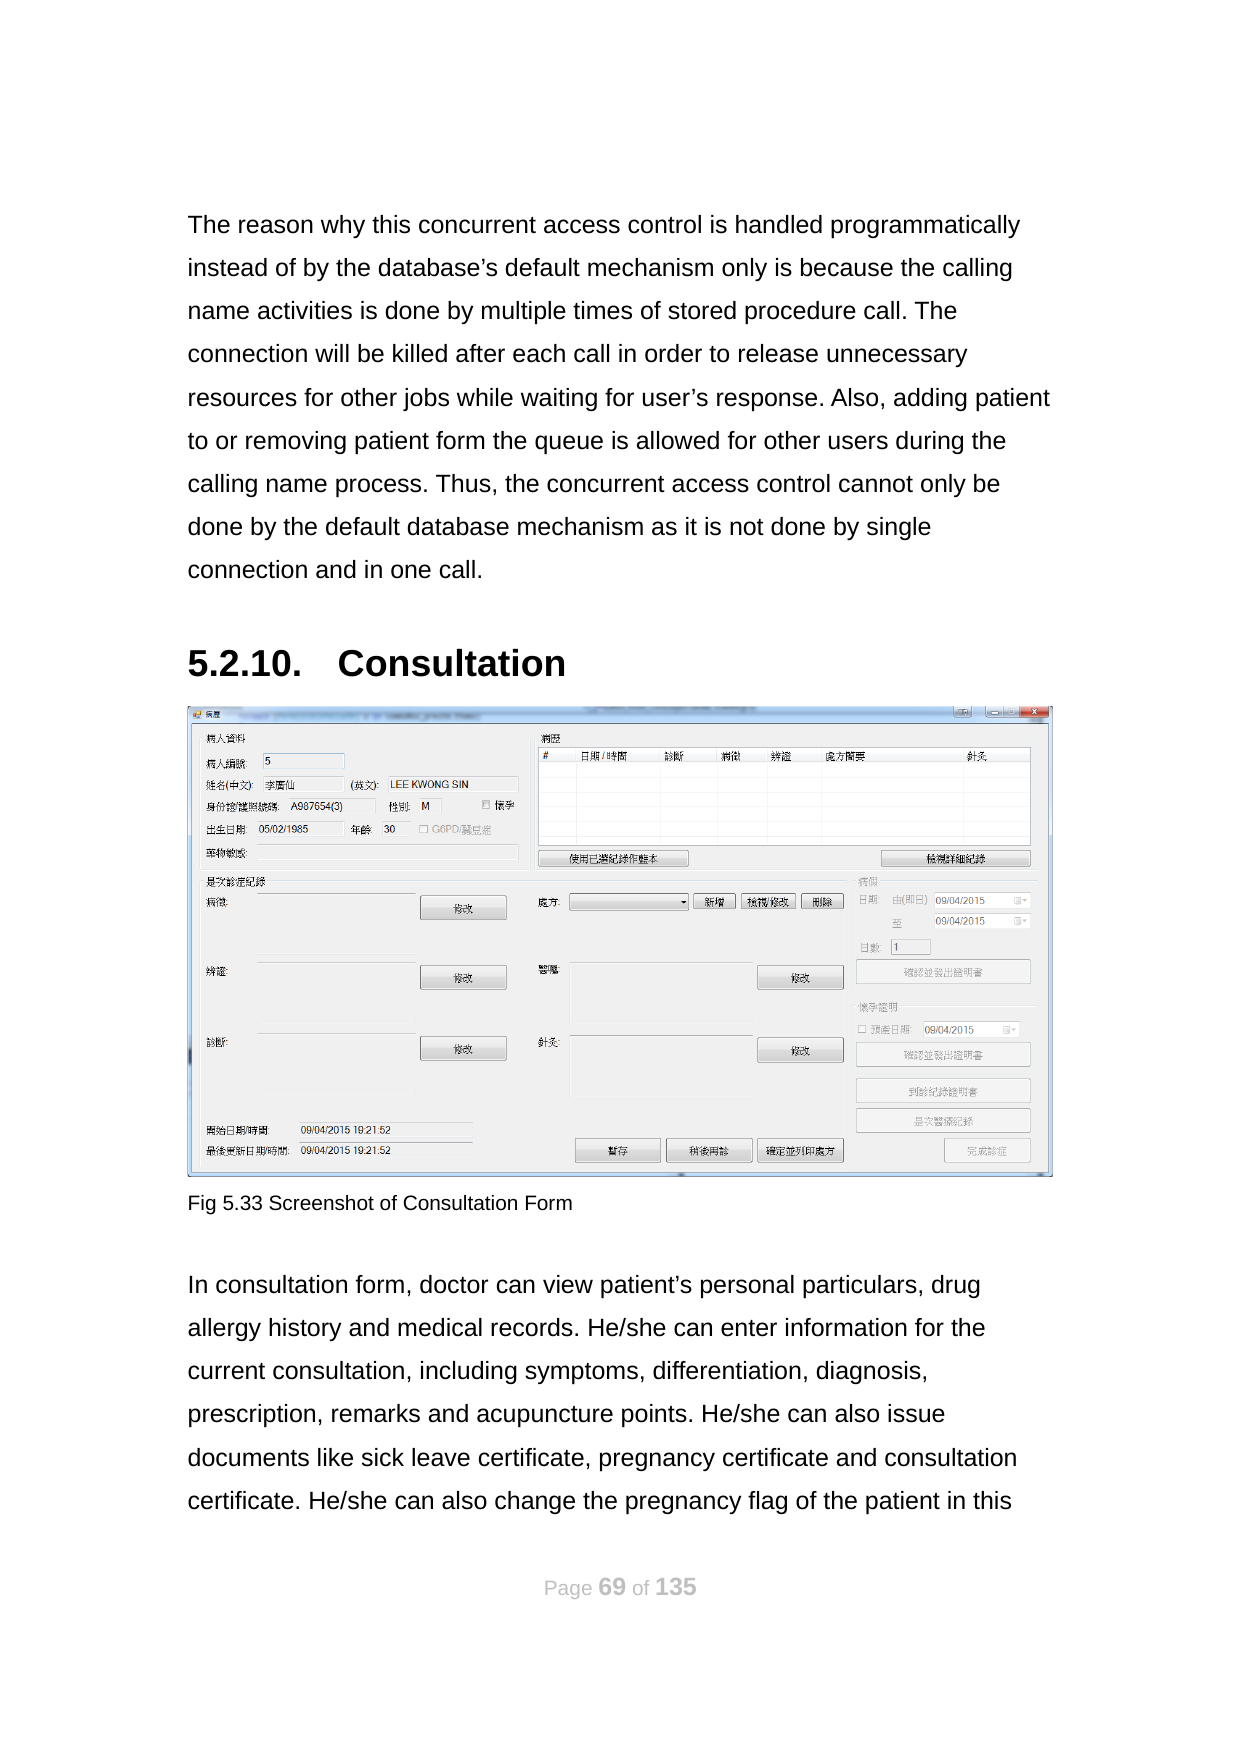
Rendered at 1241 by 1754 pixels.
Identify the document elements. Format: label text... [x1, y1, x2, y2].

picture [187, 706, 1053, 1177]
text The reason why this concurrent access control is handled programmatically instead of by the database’s default mechanism only is because the calling name activities is done by multiple times of stored procedure call. The connection will be killed after each call in order to release unnecessary resources for other jobs while waiting for user’s response. Also, adding patient to or removing patient form the queue is allowed for other users during the calling name process. Thus, the concurrent access control cannot only be done by the default database mechanism as it is not done by single connection and in one call. [187, 210, 1053, 584]
subtitle Consultation [187, 641, 1053, 684]
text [187, 1270, 1053, 1514]
